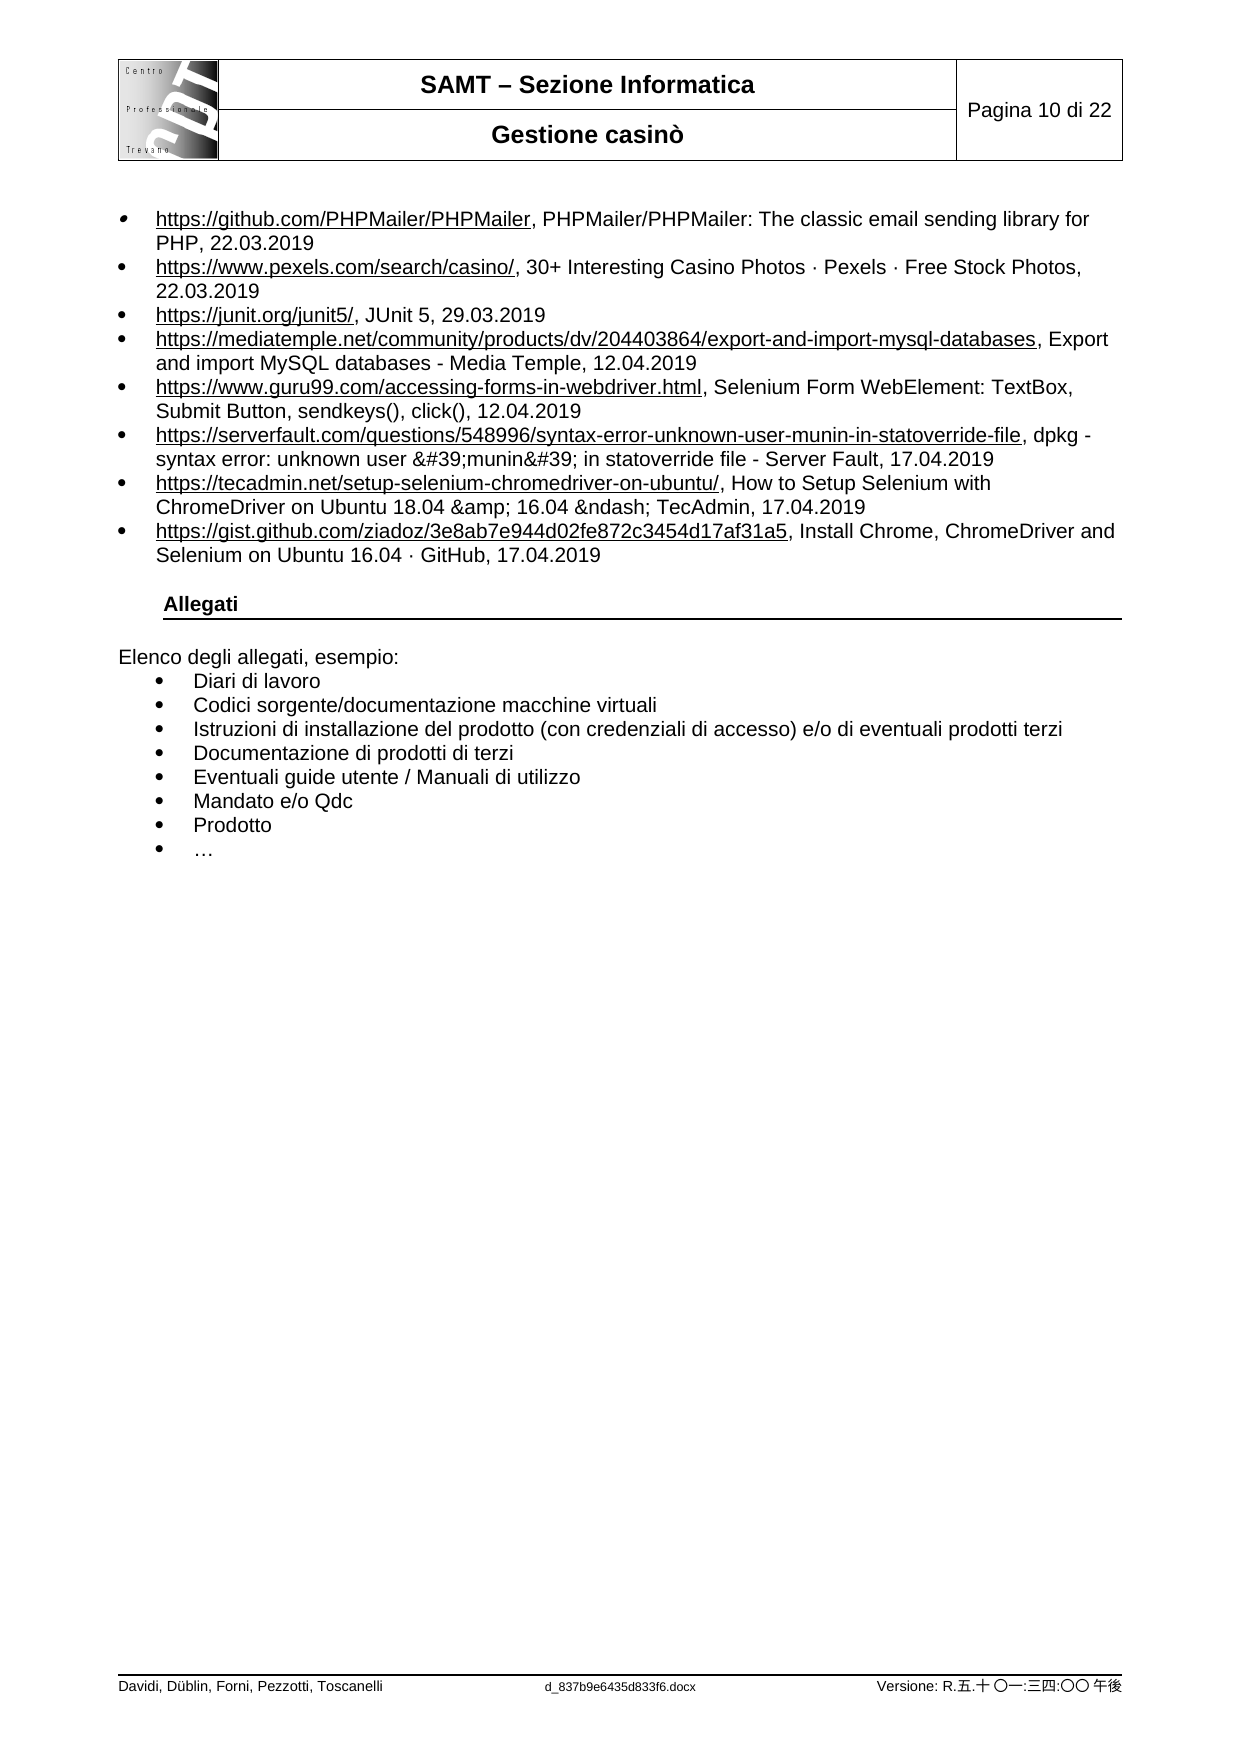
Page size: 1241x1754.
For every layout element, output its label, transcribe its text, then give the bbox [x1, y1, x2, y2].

picture [118, 60, 218, 159]
list https://github.com/PHPMailer/PHPMailer, PHPMailer/PHPMailer: The classic email sending library for PHP, 22.03.2019 [118, 207, 1122, 255]
list https://mediatemple.net/community/products/dv/204403864/export-and-import-mysql-databases, Export and import MySQL databases - Media Temple, 12.04.2019 [118, 327, 1122, 375]
list Mandato e/o Qdc [156, 789, 1122, 813]
text Elenco degli allegati, esempio: [118, 644, 1122, 668]
list https://www.guru99.com/accessing-forms-in-webdriver.html, Selenium Form WebElement: TextBox, Submit Button, sendkeys(), click(), 12.04.2019 [118, 375, 1122, 423]
list … [156, 837, 1122, 861]
list Documentazione di prodotti di terzi [156, 741, 1122, 765]
list https://gist.github.com/ziadoz/3e8ab7e944d02fe872c3454d17af31a5, Install Chrome, ChromeDriver and Selenium on Ubuntu 16.04 · GitHub, 17.04.2019 [118, 519, 1122, 567]
list Diari di lavoro [156, 668, 1122, 693]
list Istruzioni di installazione del prodotto (con credenziali di accesso) e/o di eventuali prodotti terzi [156, 717, 1122, 741]
list https://serverfault.com/questions/548996/syntax-error-unknown-user-munin-in-statoverride-file, dpkg - syntax error: unknown user &#39;munin&#39; in statoverride file - Server Fault, 17.04.2019 [118, 423, 1122, 471]
list https://tecadmin.net/setup-selenium-chromedriver-on-ubuntu/, How to Setup Selenium with ChromeDriver on Ubuntu 18.04 &amp; 16.04 &ndash; TecAdmin, 17.04.2019 [118, 471, 1122, 519]
list https://www.pexels.com/search/casino/, 30+ Interesting Casino Photos · Pexels · Free Stock Photos, 22.03.2019 [118, 255, 1122, 303]
list Codici sorgente/documentazione macchine virtuali [156, 693, 1122, 717]
subtitle Allegati [163, 592, 1122, 618]
list https://junit.org/junit5/, JUnit 5, 29.03.2019 [118, 303, 1122, 327]
list Eventuali guide utente / Manuali di utilizzo [156, 765, 1122, 789]
list Prodotto [156, 813, 1122, 837]
